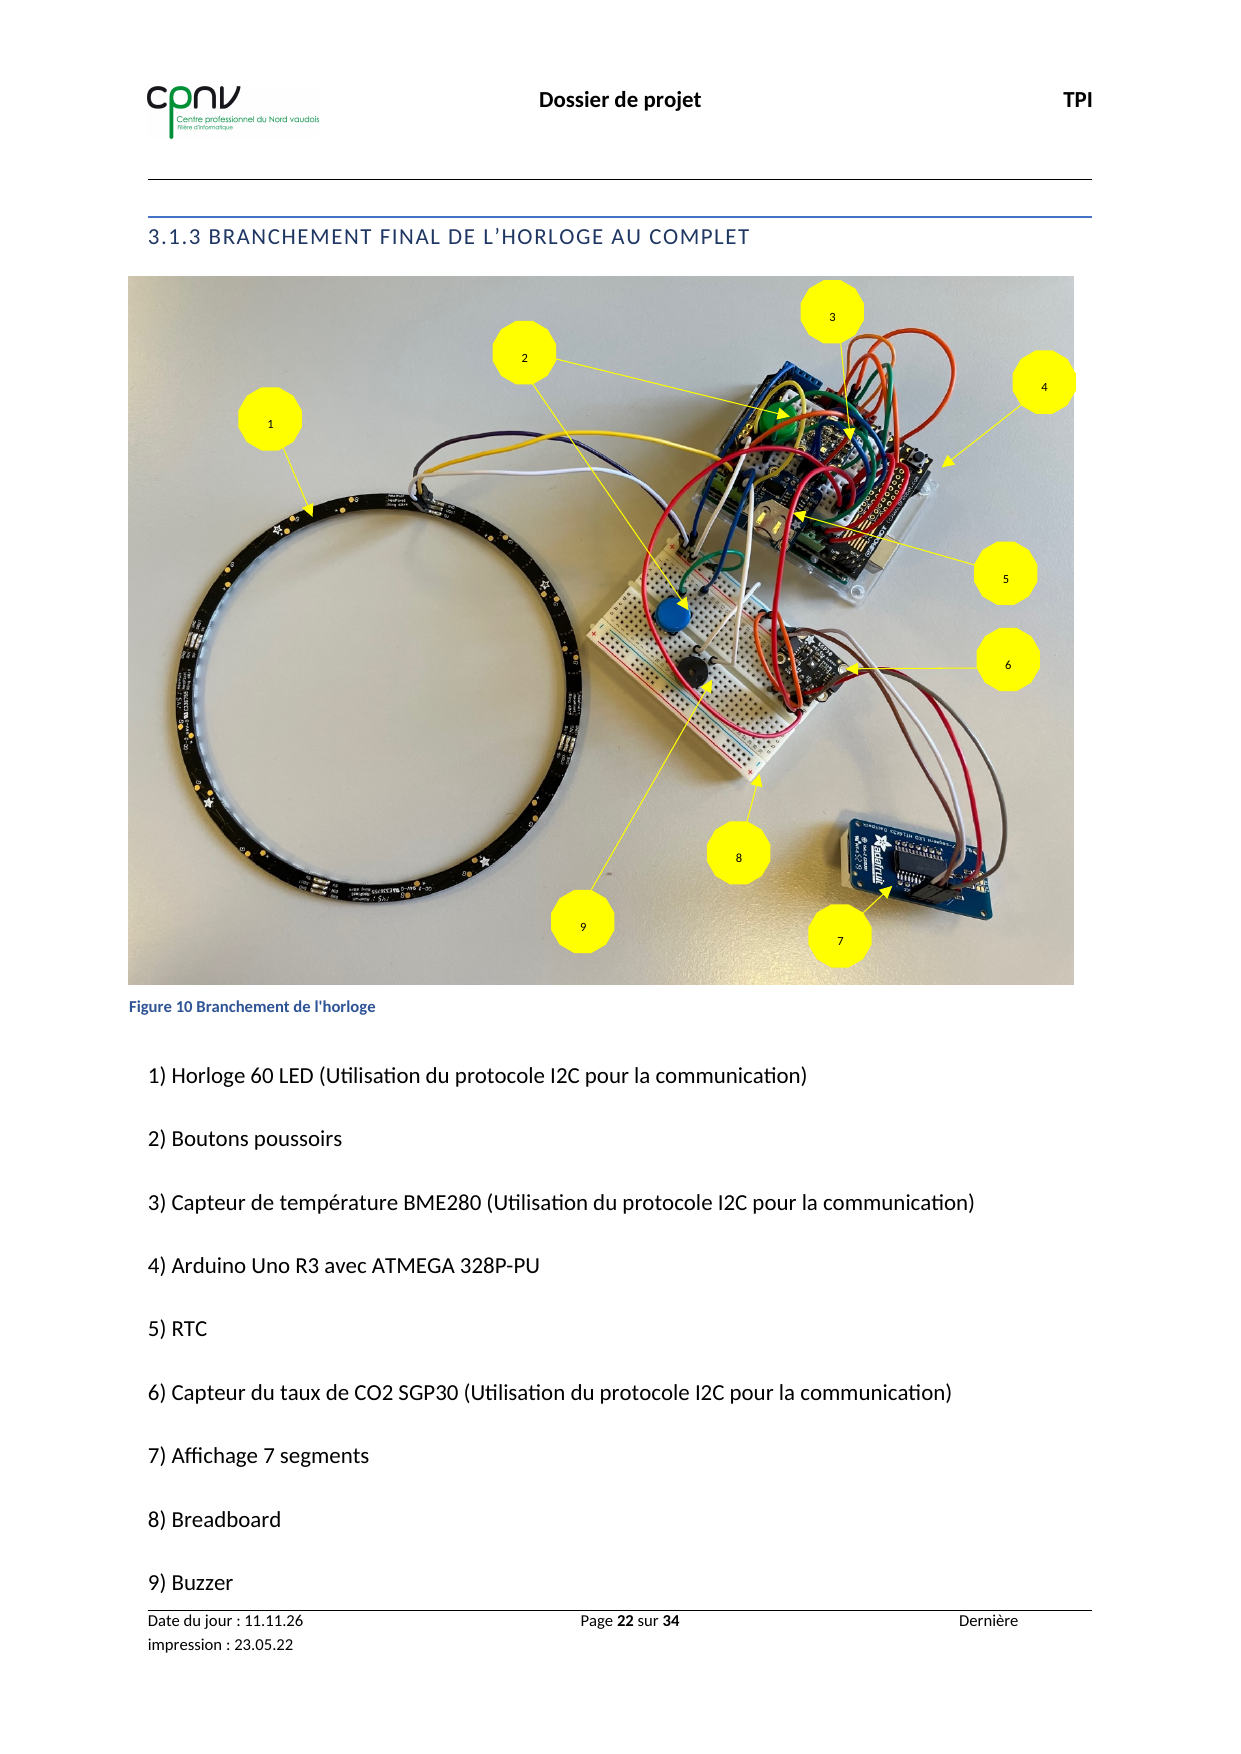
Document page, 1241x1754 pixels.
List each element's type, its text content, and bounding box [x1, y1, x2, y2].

text 4) Arduino Uno R3 avec ATMEGA 328P-PU [148, 1251, 1092, 1279]
text 9) Buzzer [148, 1568, 1092, 1596]
text 3) Capteur de température BME280 (Utilisation du protocole I2C pour la communication) [148, 1188, 1092, 1216]
text 7) Affichage 7 segments [148, 1441, 1092, 1469]
text 5) RTC [148, 1314, 1092, 1342]
subtitle 3.1.3 Branchement final de l’horloge au complet [148, 218, 1092, 250]
text 8) Breadboard [148, 1505, 1092, 1533]
picture [128, 276, 1074, 985]
text 2) Boutons poussoirs [148, 1124, 1092, 1152]
picture [147, 86, 319, 139]
text 6) Capteur du taux de CO2 SGP30 (Utilisation du protocole I2C pour la communication) [148, 1378, 1092, 1406]
